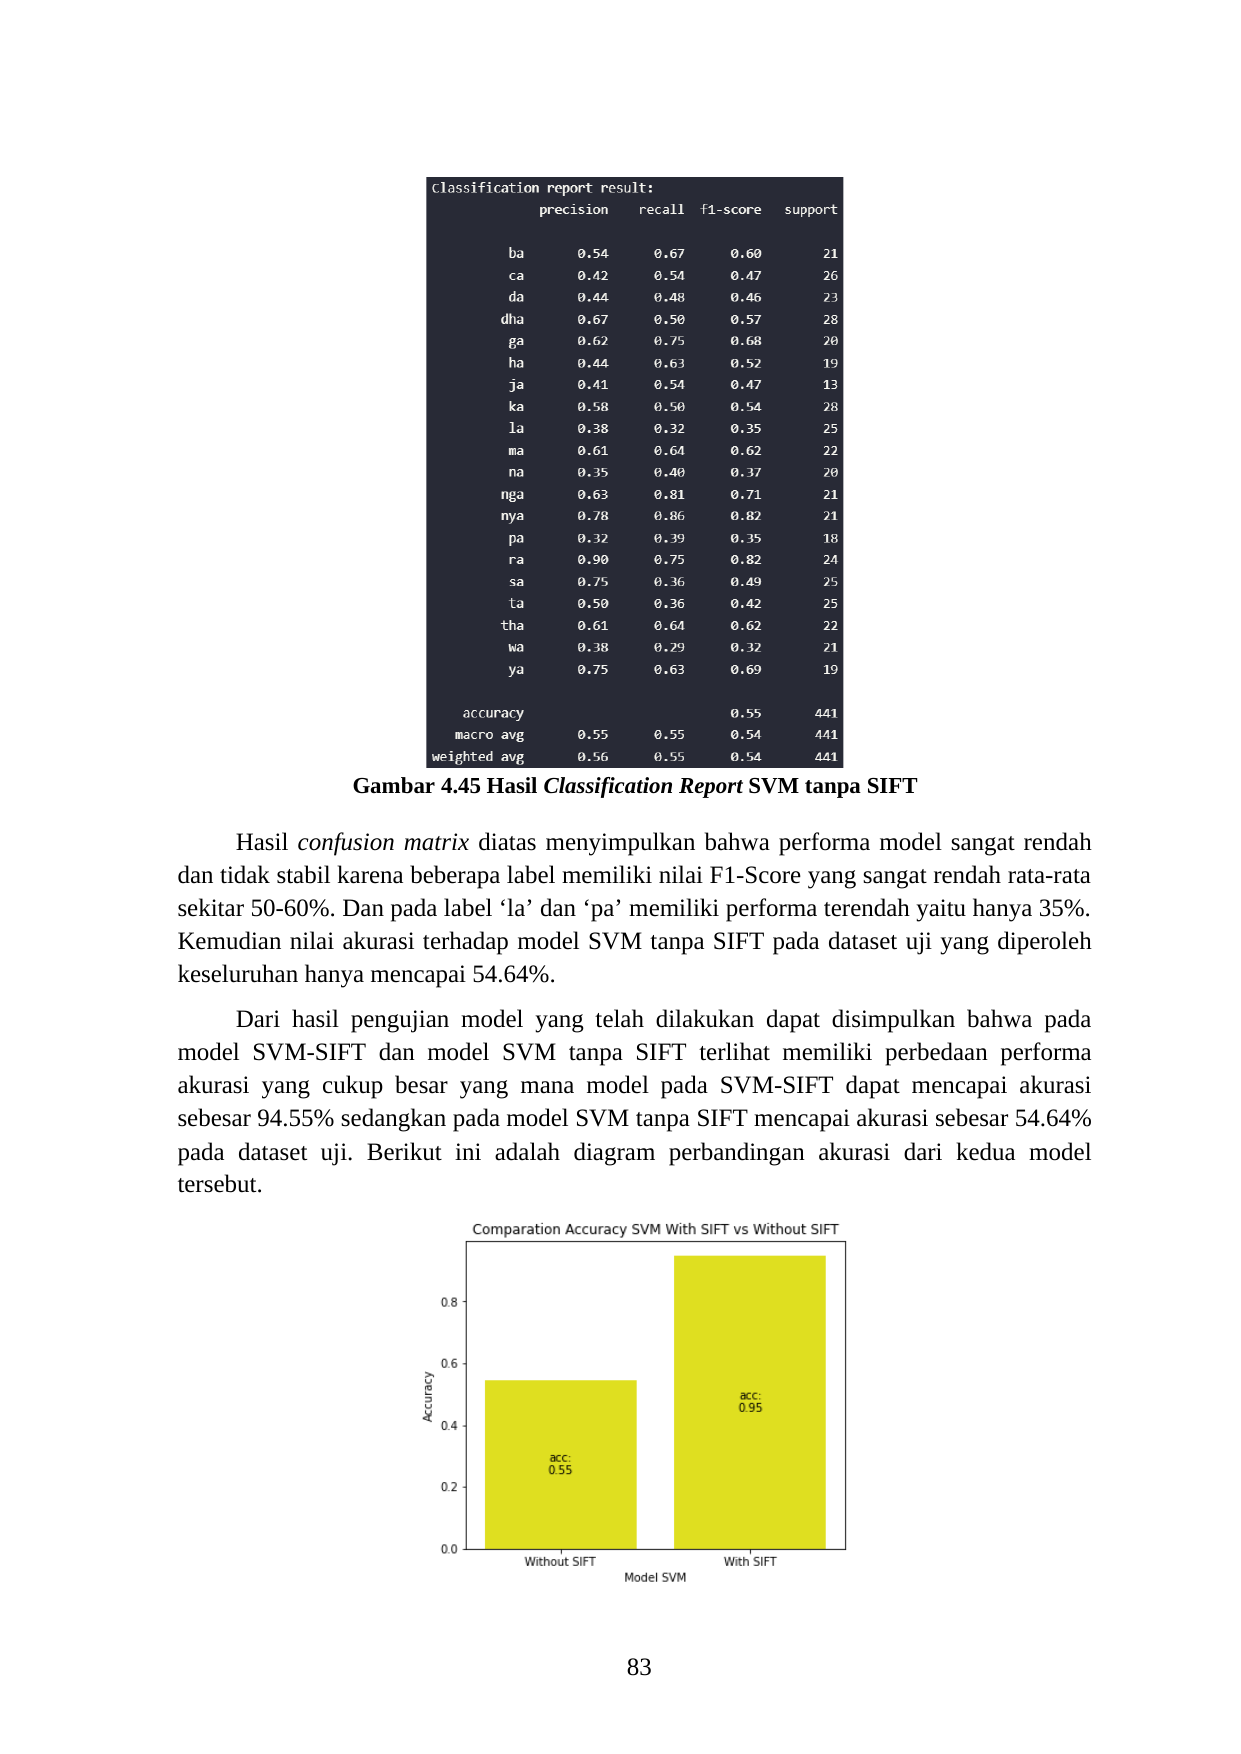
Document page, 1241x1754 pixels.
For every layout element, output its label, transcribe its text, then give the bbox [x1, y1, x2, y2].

picture [416, 1215, 853, 1592]
picture [426, 177, 844, 768]
text Hasil confusion matrix diatas menyimpulkan bahwa performa model sangat rendah dan tidak stabil karena beberapa label memiliki nilai F1-Score yang sangat rendah rata-rata sekitar 50-60%. Dan pada label ‘la’ dan ‘pa’ memiliki performa terendah yaitu hanya 35%. Kemudian nilai akurasi terhadap model SVM tanpa SIFT pada dataset uji yang diperoleh keseluruhan hanya mencapai 54.64%. [177, 827, 1092, 988]
text Dari hasil pengujian model yang telah dilakukan dapat disimpulkan bahwa pada model SVM-SIFT dan model SVM tanpa SIFT terlihat memiliki perbedaan performa akurasi yang cukup besar yang mana model pada SVM-SIFT dapat mencapai akurasi sebesar 94.55% sedangkan pada model SVM tanpa SIFT mencapai akurasi sebesar 54.64% pada dataset uji. Berikut ini adalah diagram perbandingan akurasi dari kedua model tersebut. [177, 1004, 1092, 1198]
